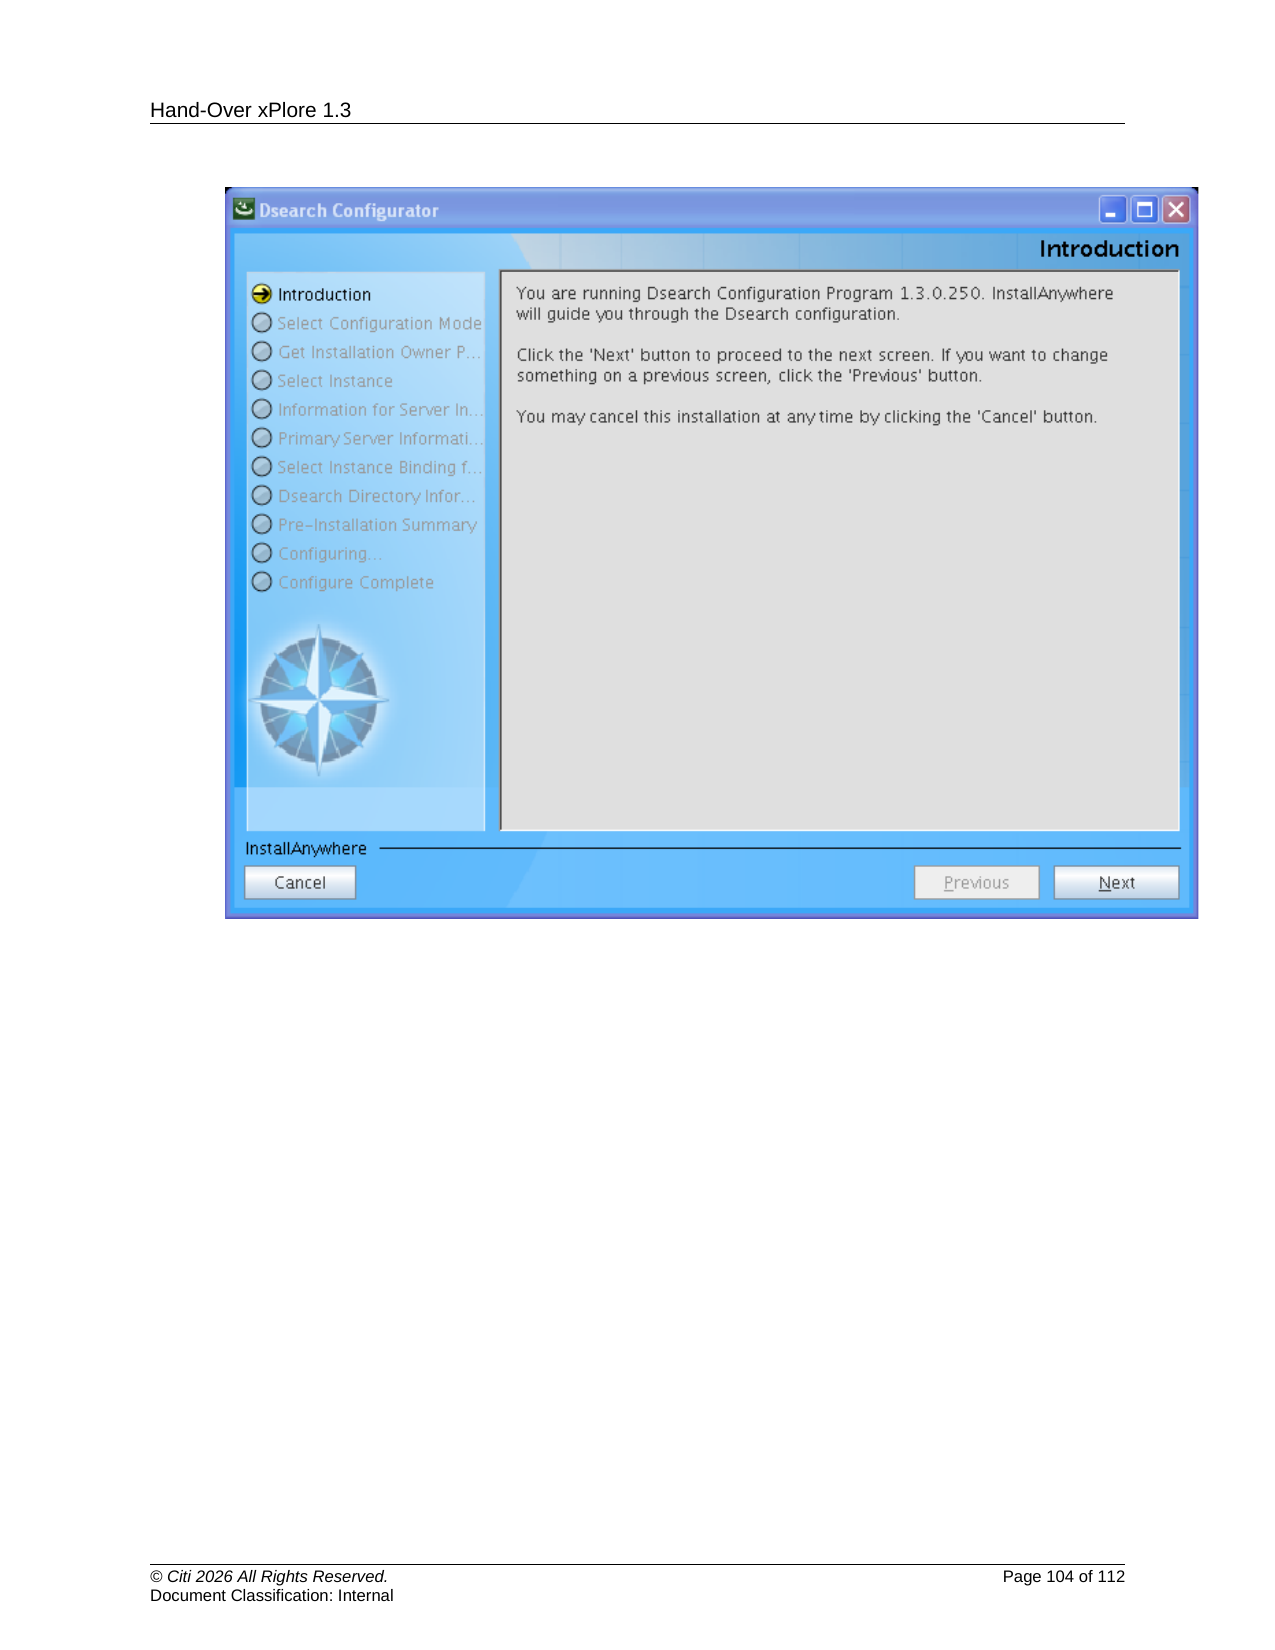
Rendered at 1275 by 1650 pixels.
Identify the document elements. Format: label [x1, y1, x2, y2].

picture [225, 187, 1199, 919]
